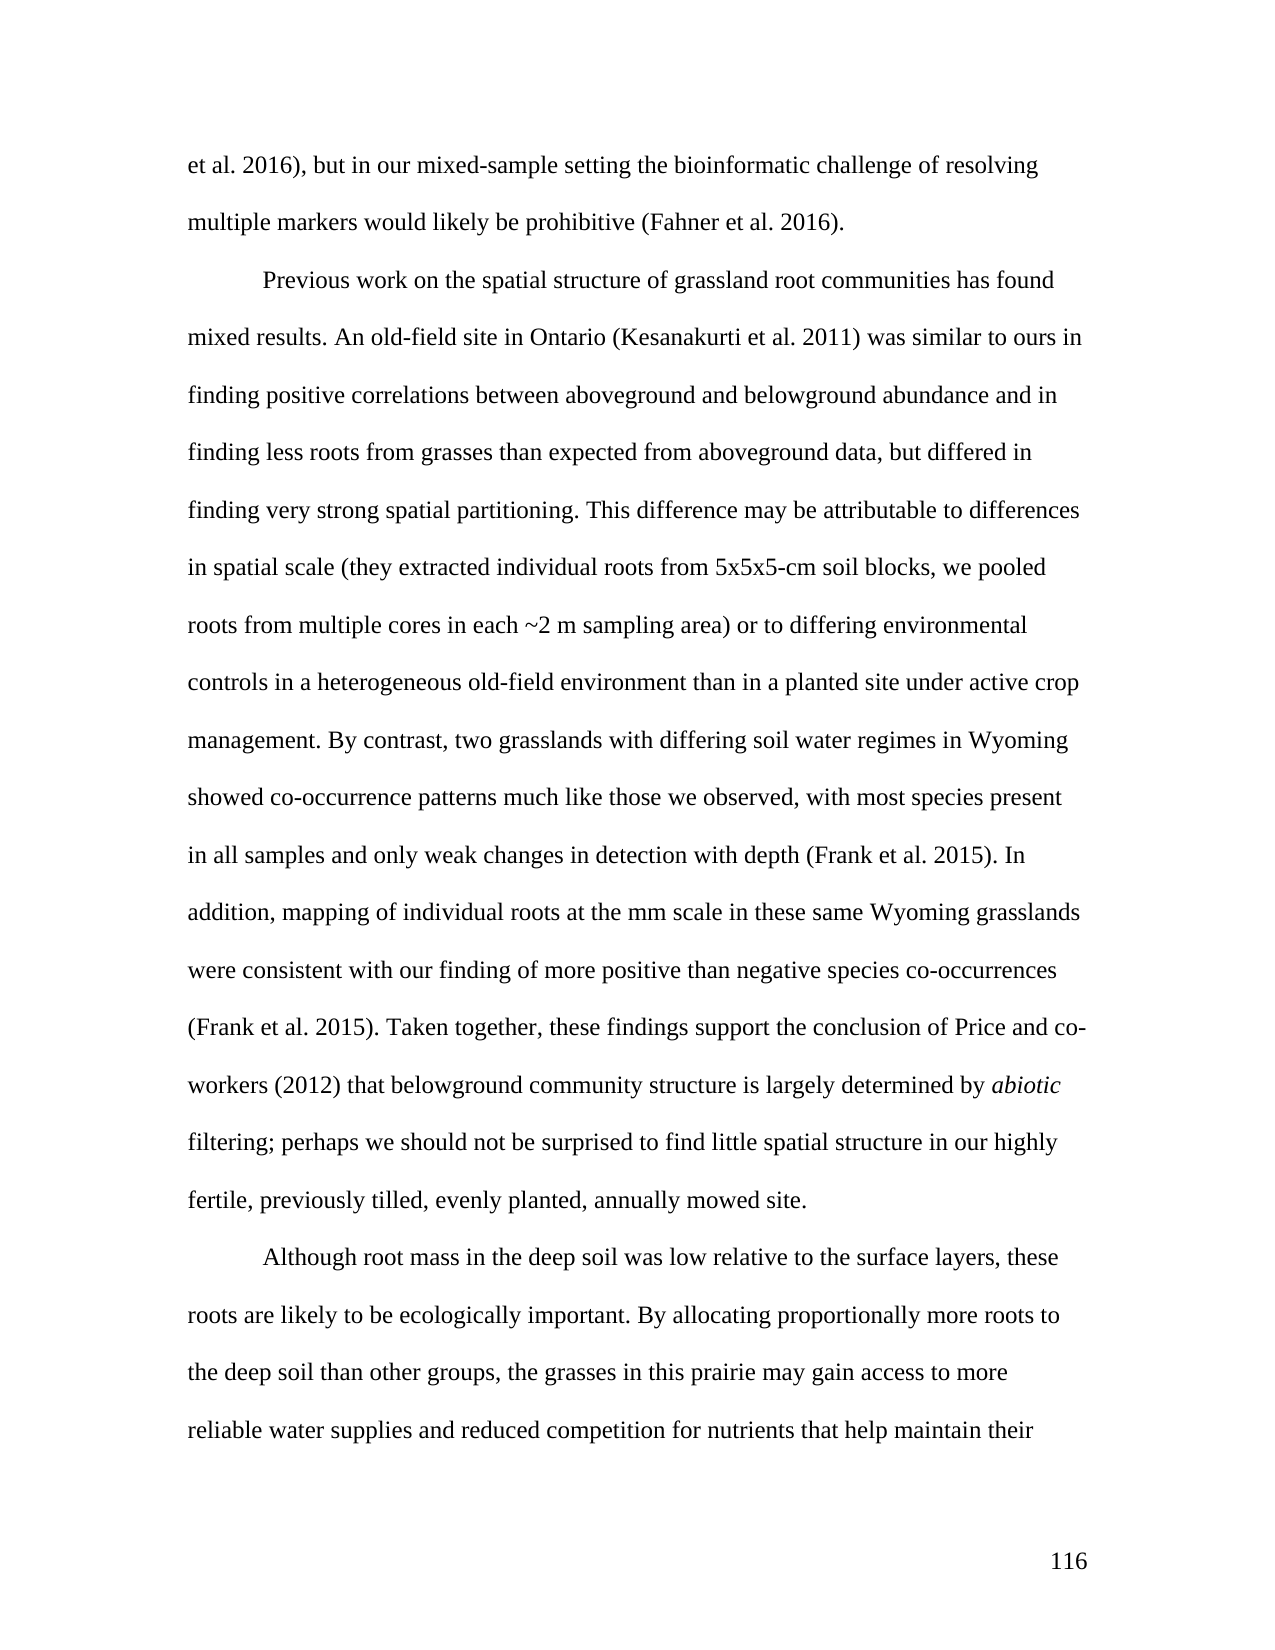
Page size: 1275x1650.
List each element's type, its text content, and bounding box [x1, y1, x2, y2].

text Previous work on the spatial structure of grassland root communities has found mixed results. An old-field site in Ontario (Kesanakurti et al. 2011) was similar to ours in finding positive correlations between aboveground and belowground abundance and in finding less roots from grasses than expected from aboveground data, but differed in finding very strong spatial partitioning. This difference may be attributable to differences in spatial scale (they extracted individual roots from 5x5x5-cm soil blocks, we pooled roots from multiple cores in each ~2 m sampling area) or to differing environmental controls in a heterogeneous old-field environment than in a planted site under active crop management. By contrast, two grasslands with differing soil water regimes in Wyoming showed co-occurrence patterns much like those we observed, with most species present in all samples and only weak changes in detection with depth (Frank et al. 2015). In addition, mapping of individual roots at the mm scale in these same Wyoming grasslands were consistent with our finding of more positive than negative species co-occurrences (Frank et al. 2015). Taken together, these findings support the conclusion of Price and co-workers (2012) that belowground community structure is largely determined by abiotic filtering; perhaps we should not be surprised to find little spatial structure in our highly fertile, previously tilled, evenly planted, annually mowed site. [187, 265, 1087, 1214]
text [187, 1242, 1087, 1444]
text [187, 150, 1087, 236]
